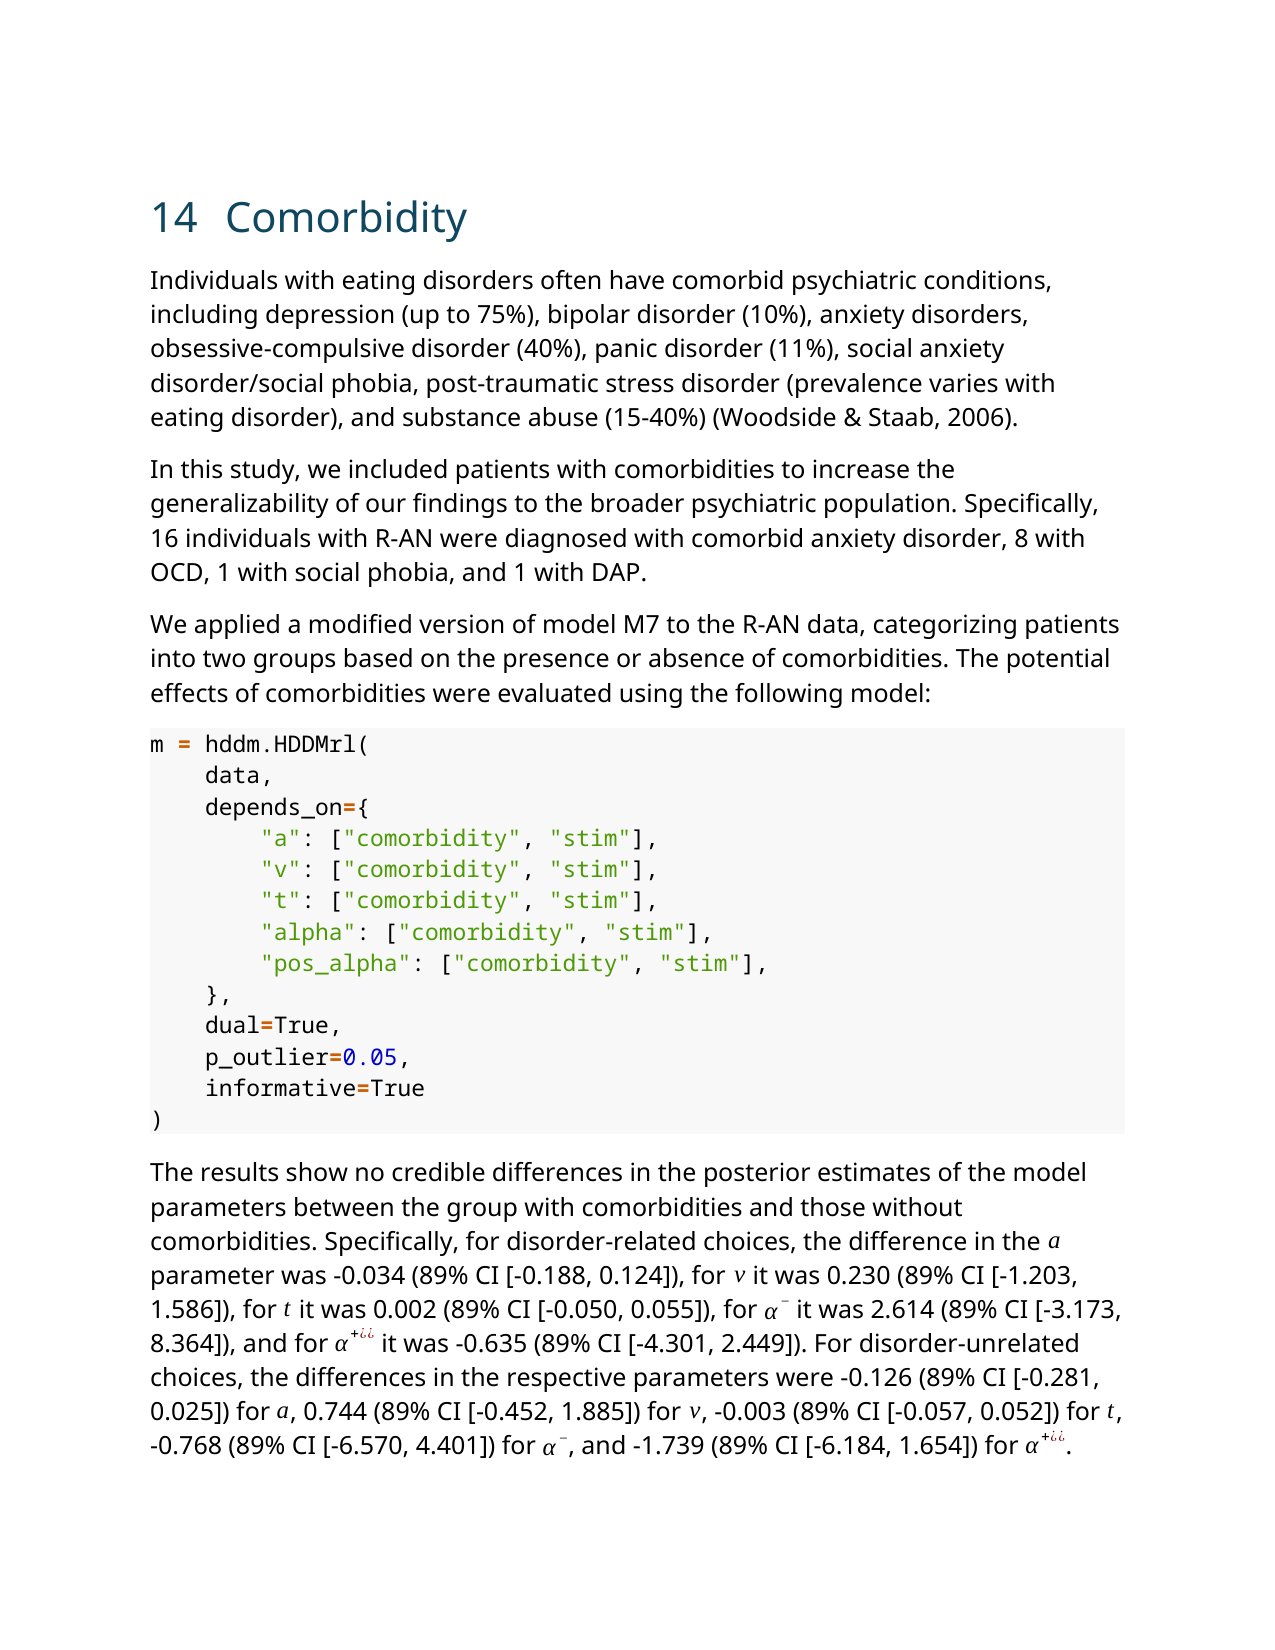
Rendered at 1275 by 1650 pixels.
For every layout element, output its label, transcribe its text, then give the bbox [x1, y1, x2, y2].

text m = hddm.HDDMrl( data, depends_on={ "a": ["comorbidity", "stim"], "v": ["comorbidity", "stim"], "t": ["comorbidity", "stim"], "alpha": ["comorbidity", "stim"], "pos_alpha": ["comorbidity", "stim"], }, dual=True, p_outlier=0.05, informative=True ) [164, 728, 1125, 1134]
text We applied a modified version of model M7 to the R-AN data, categorizing patients into two groups based on the presence or absence of comorbidities. The potential effects of comorbidities were evaluated using the following model: [150, 607, 1125, 709]
subtitle 14 Comorbidity [150, 187, 1125, 244]
text The results show no credible differences in the posterior estimates of the model parameters between the group with comorbidities and those without comorbidities. Specifically, for disorder-related choices, the difference in the parameter was -0.034 (89% CI [-0.188, 0.124]), for it was 0.230 (89% CI [-1.203, 1.586]), for it was 0.002 (89% CI [-0.050, 0.055]), for it was 2.614 (89% CI [-3.173, 8.364]), and for it was -0.635 (89% CI [-4.301, 2.449]). For disorder-unrelated choices, the differences in the respective parameters were -0.126 (89% CI [-0.281, 0.025]) for , 0.744 (89% CI [-0.452, 1.885]) for , -0.003 (89% CI [-0.057, 0.052]) for , -0.768 (89% CI [-6.570, 4.401]) for , and -1.739 (89% CI [-6.184, 1.654]) for . [150, 1155, 1125, 1462]
text Individuals with eating disorders often have comorbid psychiatric conditions, including depression (up to 75%), bipolar disorder (10%), anxiety disorders, obsessive-compulsive disorder (40%), panic disorder (11%), social anxiety disorder/social phobia, post-traumatic stress disorder (prevalence varies with eating disorder), and substance abuse (15-40%) (Woodside & Staab, 2006). [150, 263, 1125, 433]
text In this study, we included patients with comorbidities to increase the generalizability of our findings to the broader psychiatric population. Specifically, 16 individuals with R-AN were diagnosed with comorbid anxiety disorder, 8 with OCD, 1 with social phobia, and 1 with DAP. [150, 452, 1125, 588]
